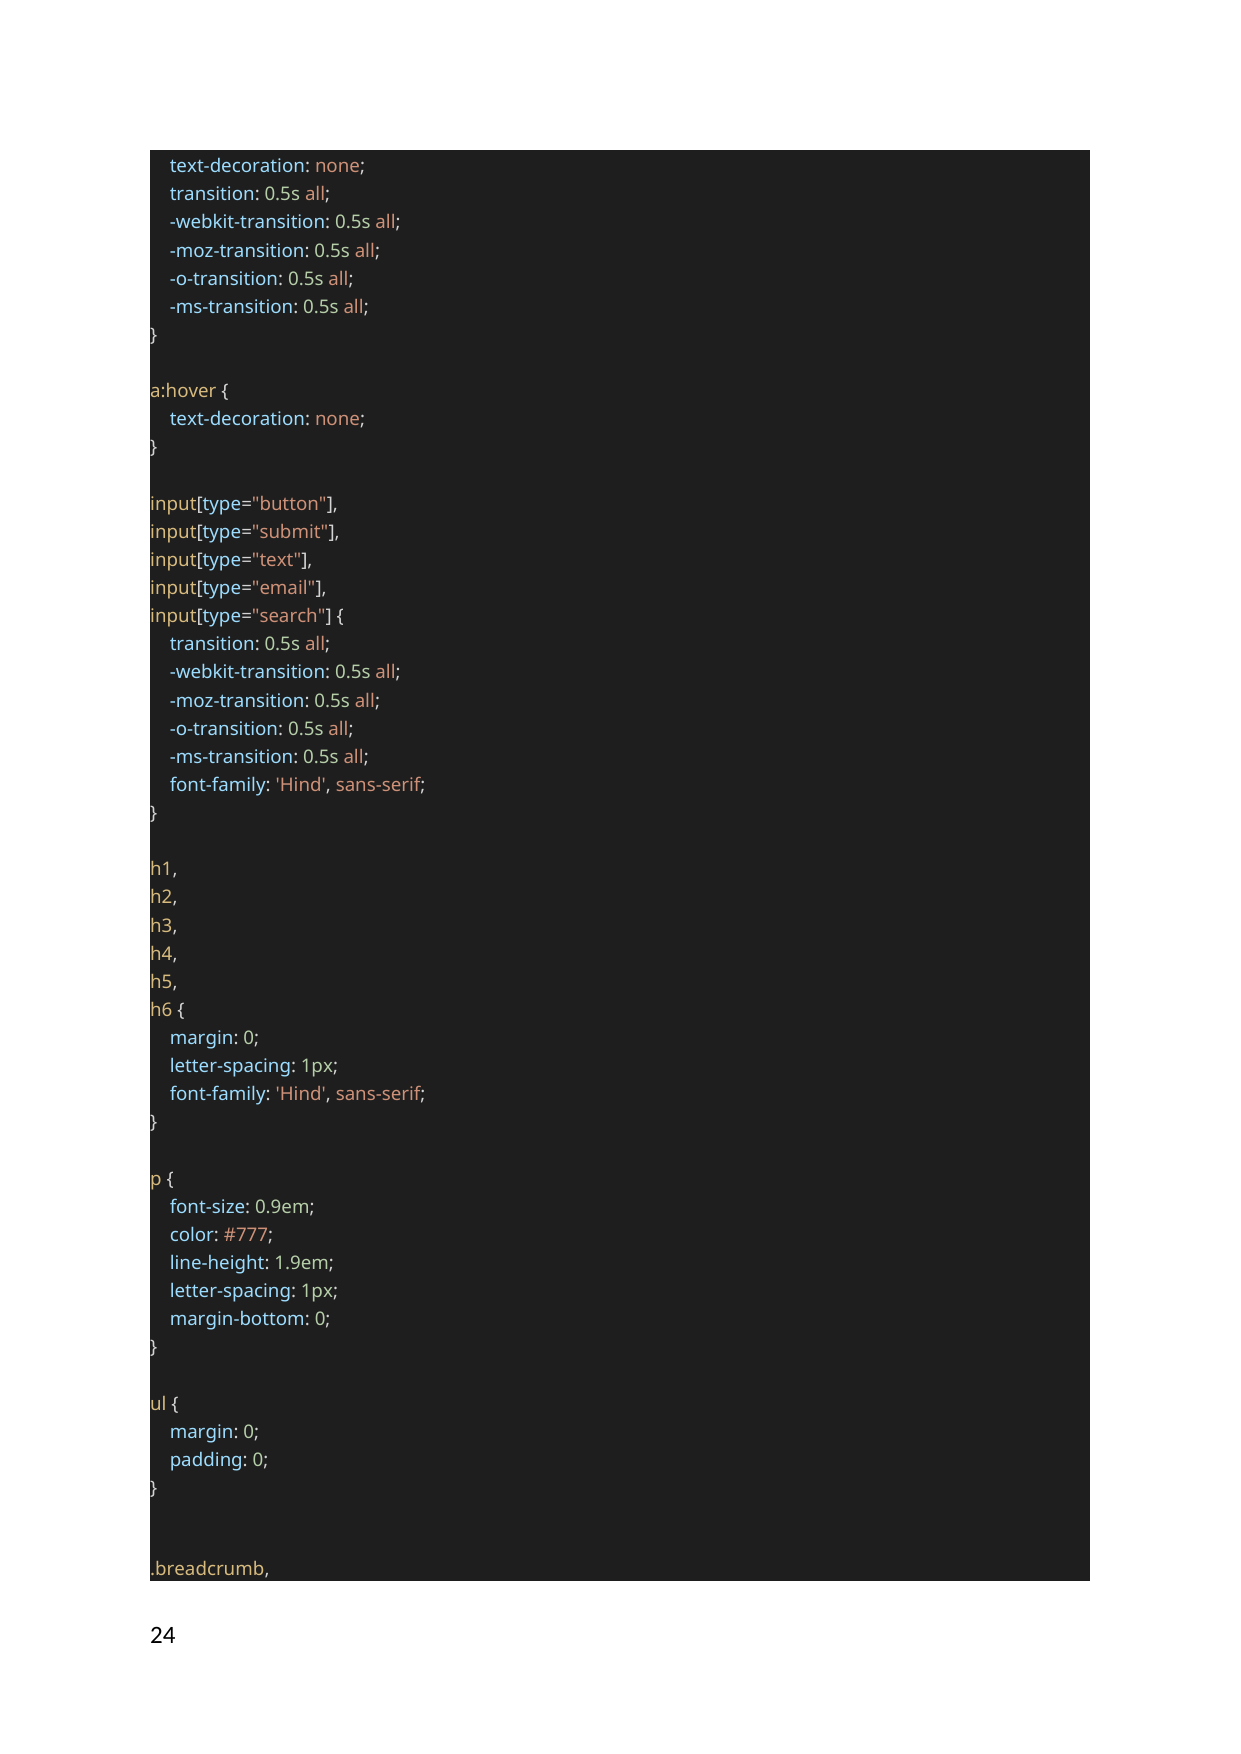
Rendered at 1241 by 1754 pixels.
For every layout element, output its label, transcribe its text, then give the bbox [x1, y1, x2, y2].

text font-family: 'Hind', sans-serif; [150, 769, 1090, 797]
text transition: 0.5s all; [150, 178, 1090, 206]
text } [150, 797, 1090, 825]
text -webkit-transition: 0.5s all; [150, 656, 1090, 684]
text letter-spacing: 1px; [150, 1050, 1090, 1078]
text margin-bottom: 0; [150, 1303, 1090, 1331]
text text-decoration: none; [150, 150, 1090, 178]
text -ms-transition: 0.5s all; [150, 291, 1090, 319]
text font-size: 0.9em; [150, 1191, 1090, 1219]
text h4, [150, 937, 1090, 966]
text -o-transition: 0.5s all; [150, 262, 1090, 291]
text h5, [150, 966, 1090, 994]
text -webkit-transition: 0.5s all; [150, 206, 1090, 234]
text letter-spacing: 1px; [150, 1275, 1090, 1303]
text } [150, 1106, 1090, 1134]
text margin: 0; [150, 1022, 1090, 1050]
text h3, [150, 909, 1090, 937]
text padding: 0; [150, 1444, 1090, 1472]
text h1, [150, 853, 1090, 881]
text -o-transition: 0.5s all; [150, 712, 1090, 741]
text input[type="button"], [150, 487, 1090, 516]
text input[type="text"], [150, 544, 1090, 572]
text margin: 0; [150, 1416, 1090, 1444]
text -moz-transition: 0.5s all; [150, 684, 1090, 712]
text p { [150, 1162, 1090, 1191]
text color: #777; [150, 1219, 1090, 1247]
text input[type="email"], [150, 572, 1090, 600]
text .breadcrumb, [150, 1553, 1090, 1581]
text } [150, 431, 1090, 459]
text a:hover { [150, 375, 1090, 403]
text h2, [150, 881, 1090, 909]
text } [150, 1472, 1090, 1500]
text -moz-transition: 0.5s all; [150, 234, 1090, 262]
text h6 { [150, 994, 1090, 1022]
text } [150, 1331, 1090, 1359]
text -ms-transition: 0.5s all; [150, 741, 1090, 769]
text transition: 0.5s all; [150, 628, 1090, 656]
text line-height: 1.9em; [150, 1247, 1090, 1275]
text } [150, 319, 1090, 347]
text text-decoration: none; [150, 403, 1090, 431]
text font-family: 'Hind', sans-serif; [150, 1078, 1090, 1106]
text ul { [150, 1387, 1090, 1416]
text input[type="submit"], [150, 516, 1090, 544]
text input[type="search"] { [150, 600, 1090, 628]
